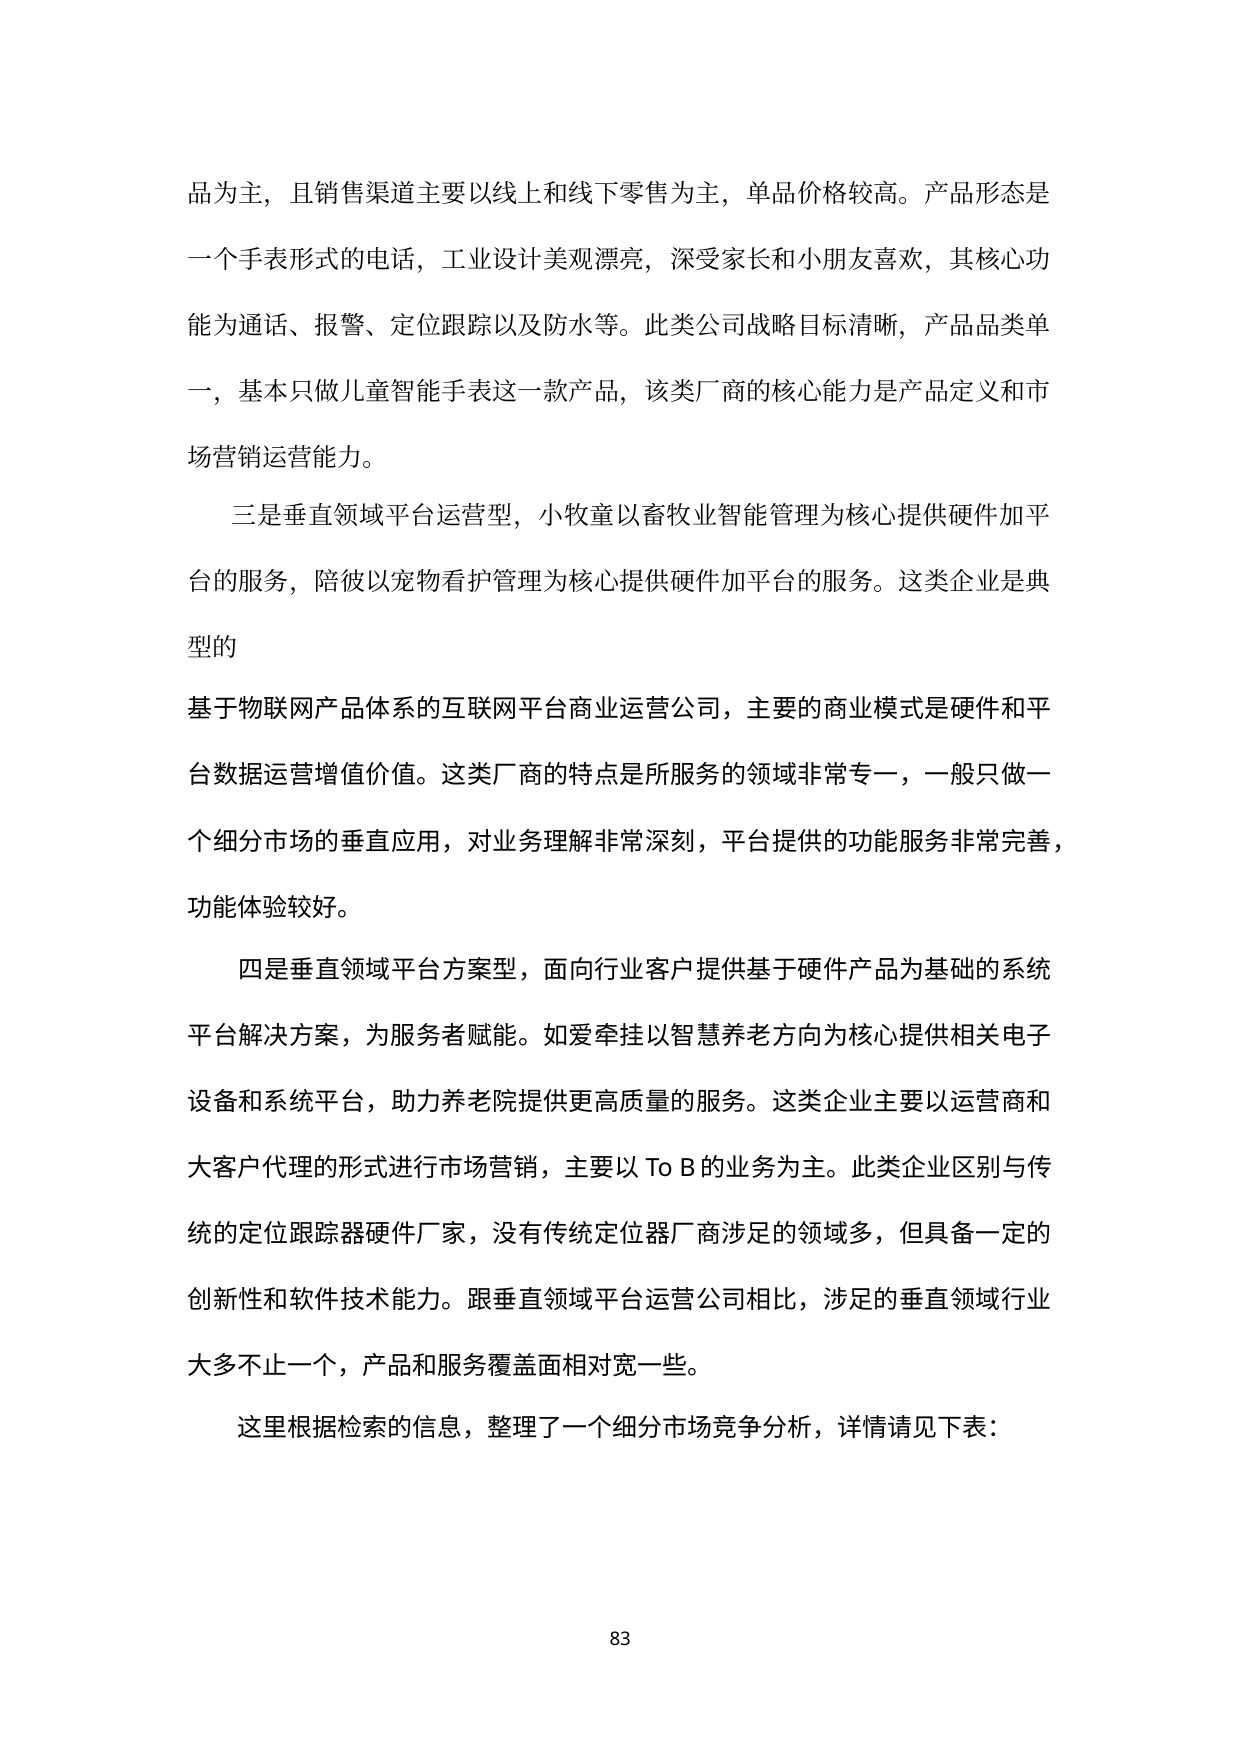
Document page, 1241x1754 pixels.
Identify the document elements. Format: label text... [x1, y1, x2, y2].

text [187, 172, 1053, 480]
text 基于物联网产品体系的互联网平台商业运营公司，主要的商业模式是硬件和平台数据运营增值价值。这类厂商的特点是所服务的领域非常专一，一般只做一个细分市场的垂直应用，对业务理解非常深刻，平台提供的功能服务非常完善，功能体验较好。 [187, 685, 1053, 927]
text 这里根据检索的信息，整理了一个细分市场竞争分析，详情请见下表： [187, 1404, 1053, 1448]
text 三是垂直领域平台运营型，小牧童以畜牧业智能管理为核心提供硬件加平台的服务，陪彼以宠物看护管理为核心提供硬件加平台的服务。这类企业是典型的 [187, 494, 1053, 671]
text 四是垂直领域平台方案型，面向行业客户提供基于硬件产品为基础的系统平台解决方案，为服务者赋能。如爱牵挂以智慧养老方向为核心提供相关电子设备和系统平台，助力养老院提供更高质量的服务。这类企业主要以运营商和大客户代理的形式进行市场营销，主要以To B的业务为主。此类企业区别与传统的定位跟踪器硬件厂家，没有传统定位器厂商涉足的领域多，但具备一定的创新性和软件技术能力。跟垂直领域平台运营公司相比，涉足的垂直领域行业大多不止一个，产品和服务覆盖面相对宽一些。 [187, 945, 1053, 1386]
